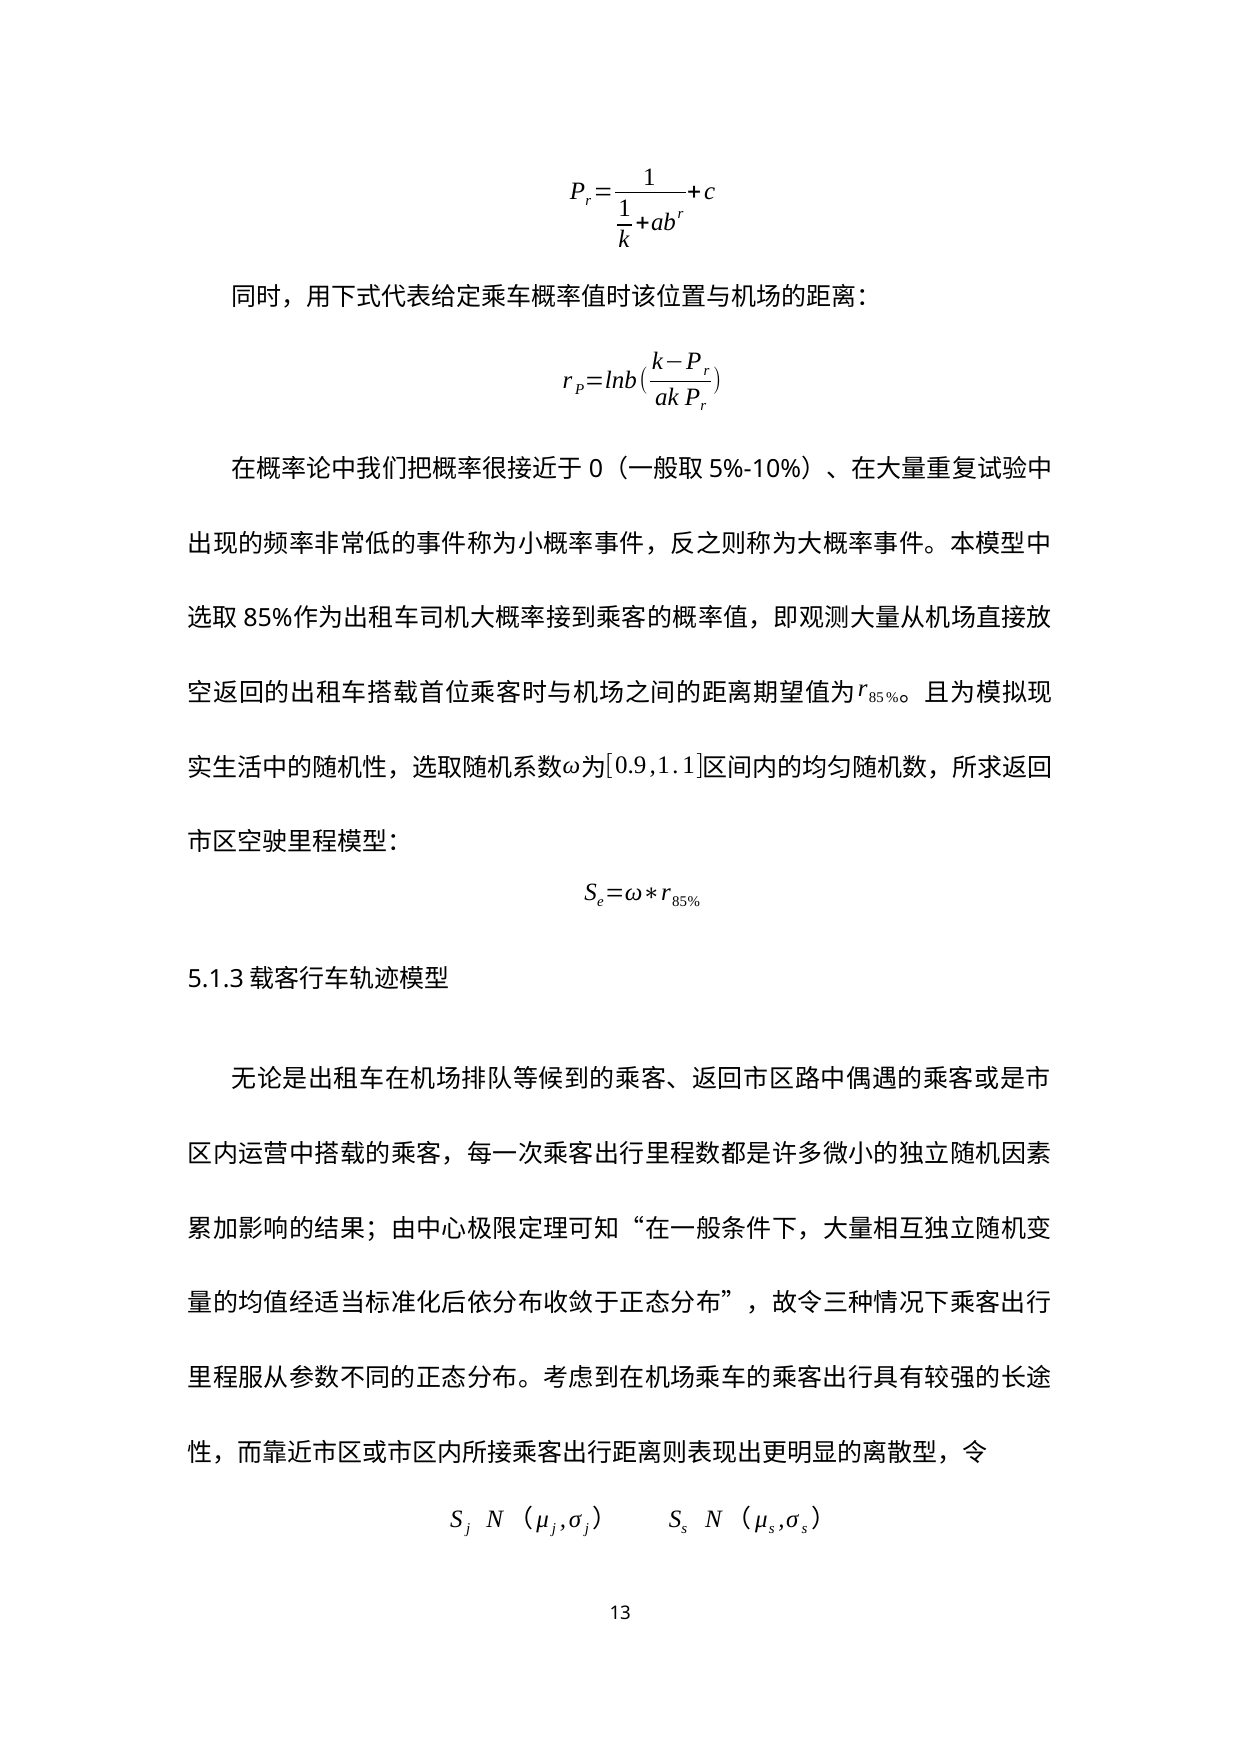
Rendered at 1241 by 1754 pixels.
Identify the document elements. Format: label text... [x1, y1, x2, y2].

text 同时，用下式代表给定乘车概率值时该位置与机场的距离： [187, 262, 1053, 327]
subtitle 5.1.3载客行车轨迹模型 [187, 944, 1053, 1009]
text 在概率论中我们把概率很接近于0（一般取5%-10%）、在大量重复试验中出现的频率非常低的事件称为小概率事件，反之则称为大概率事件。本模型中选取85%作为出租车司机大概率接到乘客的概率值，即观测大量从机场直接放空返回的出租车搭载首位乘客时与机场之间的距离期望值为。且为模拟现实生活中的随机性，选取随机系数为区间内的均匀随机数，所求返回市区空驶里程模型： [187, 434, 1053, 872]
text 无论是出租车在机场排队等候到的乘客、返回市区路中偶遇的乘客或是市区内运营中搭载的乘客，每一次乘客出行里程数都是许多微小的独立随机因素累加影响的结果；由中心极限定理可知“在一般条件下，大量相互独立随机变量的均值经适当标准化后依分布收敛于正态分布”，故令三种情况下乘客出行里程服从参数不同的正态分布。考虑到在机场乘车的乘客出行具有较强的长途性，而靠近市区或市区内所接乘客出行距离则表现出更明显的离散型，令 [187, 1044, 1053, 1483]
